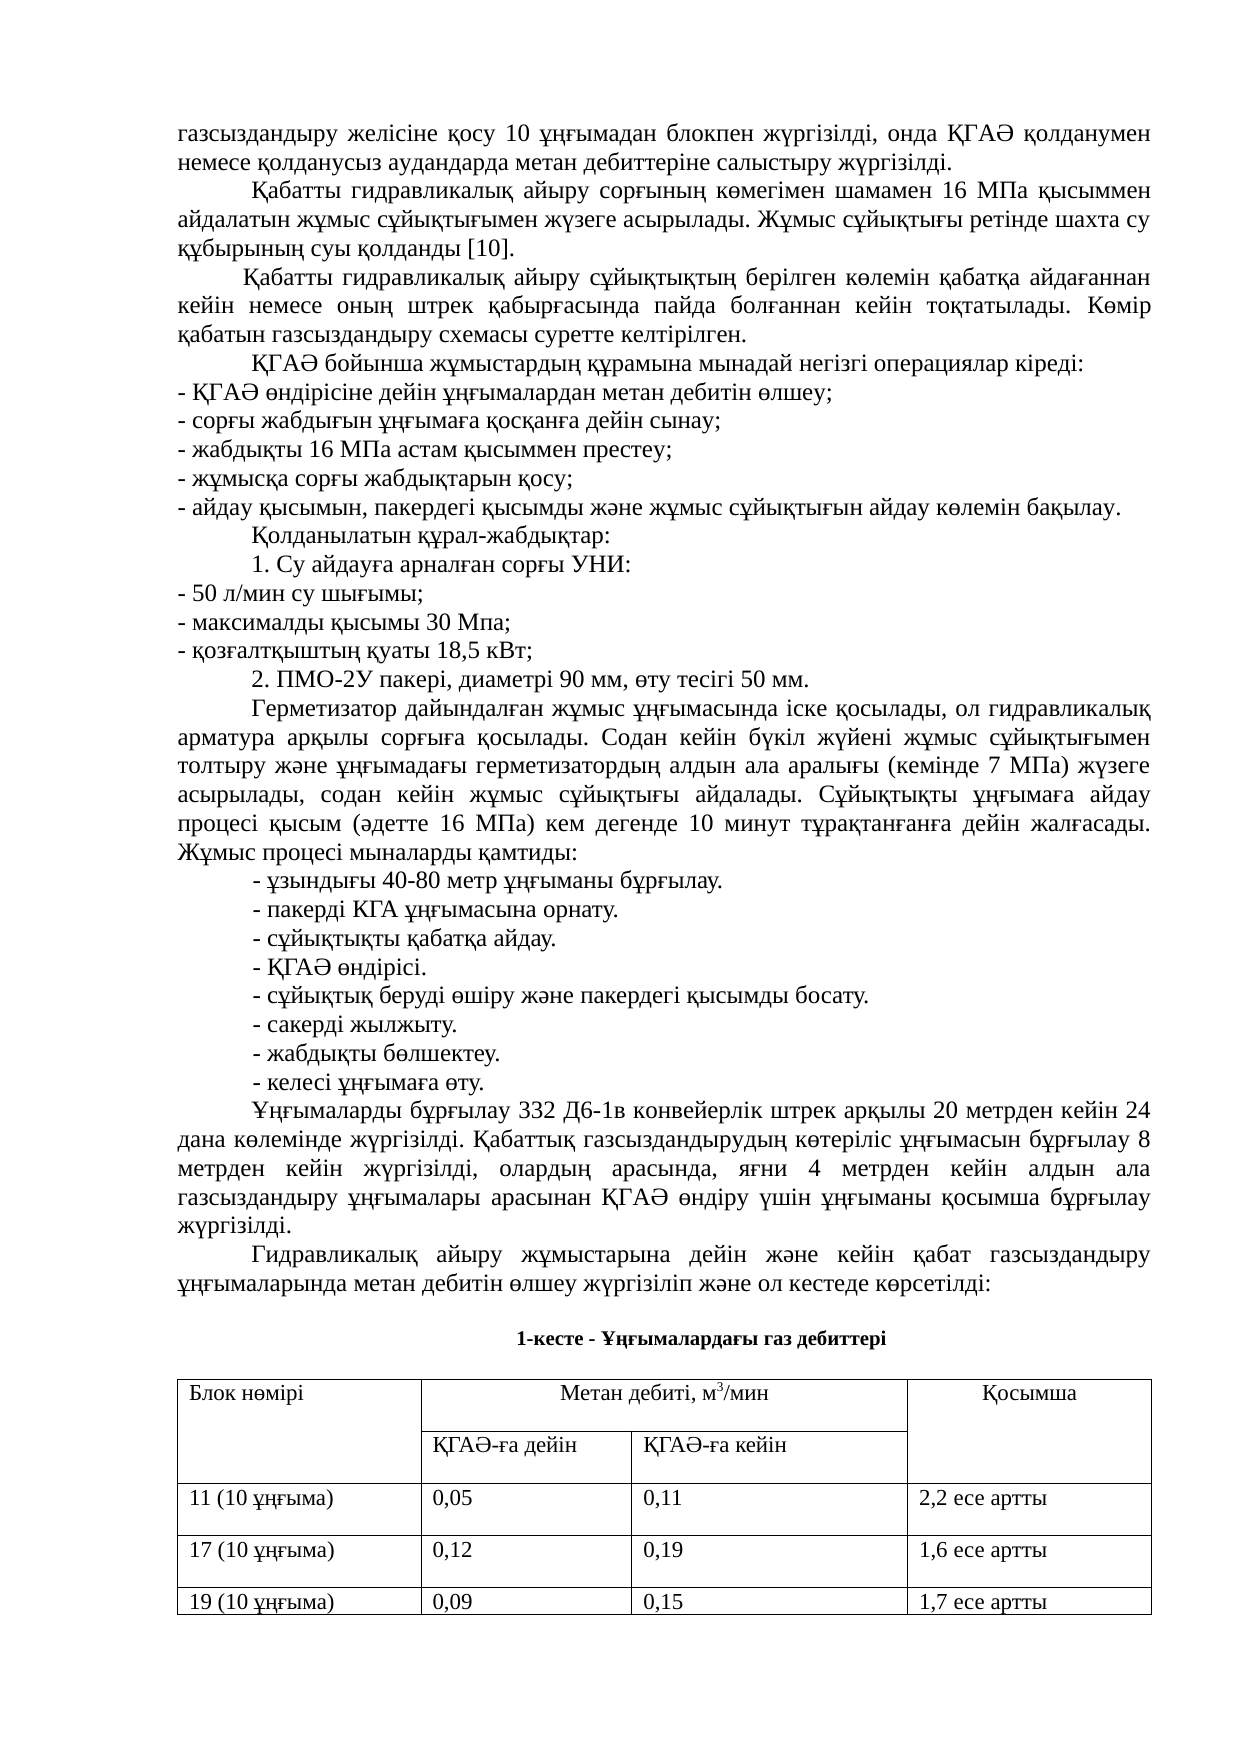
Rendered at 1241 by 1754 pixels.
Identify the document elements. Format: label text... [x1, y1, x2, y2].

text Қабатты гидравликалық айыру сорғының көмегімен шамамен 16 МПа қысыммен айдалатын жұмыс сұйықтығымен жүзеге асырылады. Жұмыс сұйықтығы ретінде шахта су құбырының суы қолданды [10]. [177, 176, 1152, 262]
text 1-кесте - Ұңғымалардағы газ дебиттері [177, 1326, 1152, 1350]
table_cell 0,19 [632, 1536, 907, 1587]
text - ҚГАӘ өндірісіне дейін ұңғымалардан метан дебитін өлшеу; [177, 377, 1152, 406]
table_cell 0,05 [422, 1484, 631, 1535]
text Герметизатор дайындалған жұмыс ұңғымасында іске қосылады, ол гидравликалық арматура арқылы сорғыға қосылады. Содан кейін бүкіл жүйені жұмыс сұйықтығымен толтыру және ұңғымадағы герметизатордың алдын ала аралығы (кемінде 7 МПа) жүзеге асырылады, содан кейін жұмыс сұйықтығы айдалады. Сұйықтықты ұңғымаға айдау процесі қысым (әдетте 16 МПа) кем дегенде 10 минут тұрақтанғанға дейін жалғасады. Жұмыс процесі мыналарды қамтиды: [177, 693, 1152, 866]
text - қозғалтқыштың қуаты 18,5 кВт; [177, 636, 1152, 664]
table_cell 0,11 [632, 1484, 907, 1535]
list - ұзындығы 40-80 метр ұңғыманы бұрғылау. [252, 866, 1152, 894]
text ҚГАӘ бойынша жұмыстардың құрамына мынадай негізгі операциялар кіреді: [177, 348, 1152, 377]
text Қабатты гидравликалық айыру сұйықтықтың берілген көлемін қабатқа айдағаннан кейін немесе оның штрек қабырғасында пайда болғаннан кейін тоқтатылады. Көмір қабатын газсыздандыру схемасы суретте келтірілген. [177, 262, 1152, 348]
table_cell 0,09 [422, 1588, 631, 1614]
list - ҚГАӘ өндірісі. [252, 952, 1152, 981]
table_header Метан дебиті, м3/мин [422, 1380, 907, 1431]
table_cell 1,7 есе артты [908, 1588, 1151, 1614]
table_cell 17 (10 ұңғыма) [178, 1536, 421, 1587]
text - 50 л/мин су шығымы; [177, 578, 1152, 607]
text - жабдықты 16 МПа астам қысыммен престеу; [177, 434, 1152, 463]
table_cell 1,6 есе артты [908, 1536, 1151, 1587]
list - пакерді КГА ұңғымасына орнату. [252, 894, 1152, 923]
table_header Қосымша [908, 1380, 1151, 1483]
text - максималды қысымы 30 Мпа; [177, 607, 1152, 636]
list - жабдықты бөлшектеу. [252, 1038, 1152, 1067]
table_cell 11 (10 ұңғыма) [178, 1484, 421, 1535]
text Ұңғымаларды бұрғылау 332 Д6-1в конвейерлік штрек арқылы 20 метрден кейін 24 дана көлемінде жүргізілді. Қабаттық газсыздандырудың көтеріліс ұңғымасын бұрғылау 8 метрден кейін жүргізілді, олардың арасында, яғни 4 метрден кейін алдын ала газсыздандыру ұңғымалары арасынан ҚГАӘ өндіру үшін ұңғыманы қосымша бұрғылау жүргізілді. [177, 1096, 1152, 1239]
text Қолданылатын құрал-жабдықтар: [177, 521, 1152, 549]
table_cell ҚГАӘ-ға кейін [632, 1432, 907, 1483]
text 2. ПМО-2У пакері, диаметрі 90 мм, өту тесігі 50 мм. [177, 664, 1152, 693]
table_cell ҚГАӘ-ға дейін [422, 1432, 631, 1483]
text - айдау қысымын, пакердегі қысымды және жұмыс сұйықтығын айдау көлемін бақылау. [177, 492, 1152, 521]
list - сакерді жылжыту. [252, 1009, 1152, 1038]
text - жұмысқа сорғы жабдықтарын қосу; [177, 463, 1152, 492]
text Гидравликалық айыру жұмыстарына дейін және кейін қабат газсыздандыру ұңғымаларында метан дебитін өлшеу жүргізіліп және ол кестеде көрсетілді: [177, 1239, 1152, 1297]
table_header Блок нөмірі [178, 1380, 421, 1483]
table_cell 0,15 [632, 1588, 907, 1614]
text 1. Су айдауға арналған сорғы УНИ: [251, 549, 1152, 578]
list - сұйықтық беруді өшіру және пакердегі қысымды босату. [252, 981, 1152, 1009]
list - сұйықтықты қабатқа айдау. [252, 923, 1152, 952]
table_cell 2,2 есе артты [908, 1484, 1151, 1535]
list - келесі ұңғымаға өту. [252, 1067, 1152, 1096]
table_cell 19 (10 ұңғыма) [178, 1588, 421, 1614]
table_cell 0,12 [422, 1536, 631, 1587]
text - сорғы жабдығын ұңғымаға қосқанға дейін сынау; [177, 406, 1152, 434]
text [177, 118, 1152, 176]
